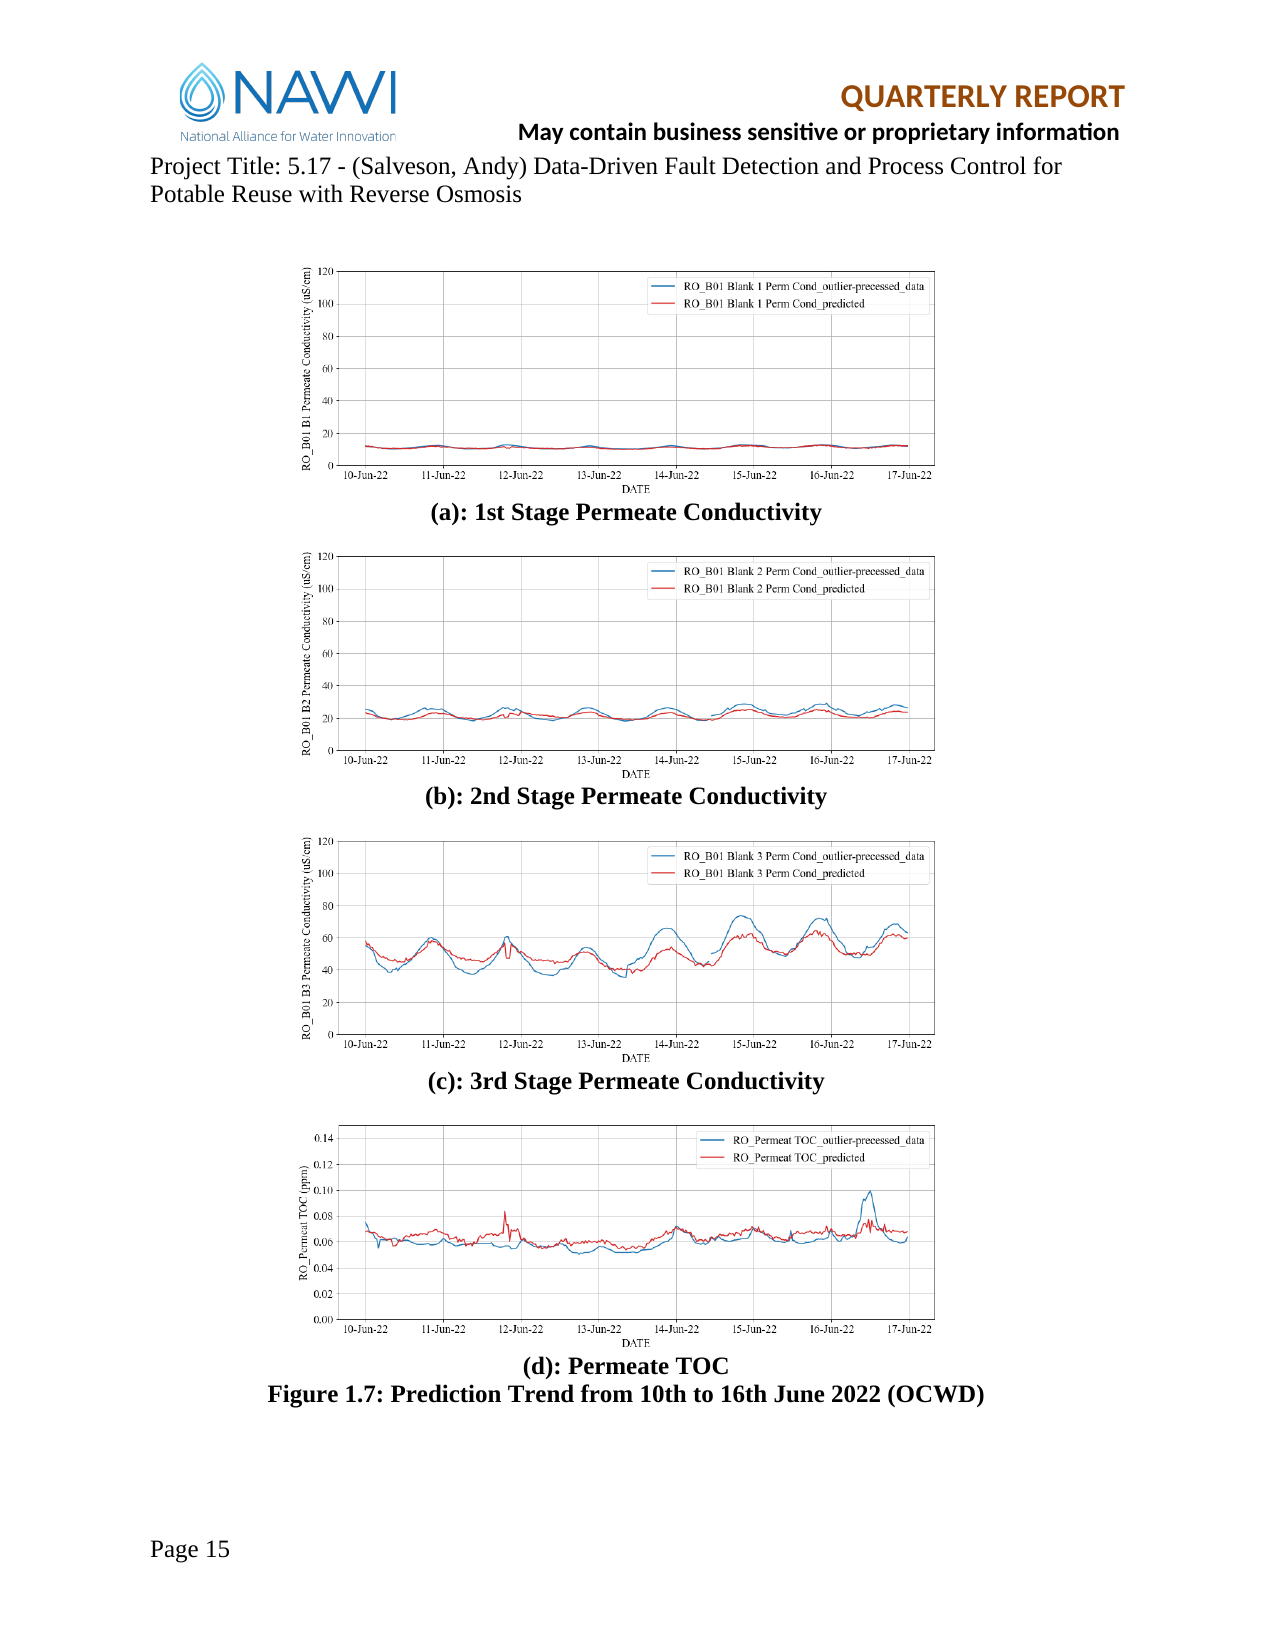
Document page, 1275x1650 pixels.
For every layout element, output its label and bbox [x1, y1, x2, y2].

picture [242, 240, 1010, 497]
picture [242, 1094, 1010, 1351]
picture [242, 525, 1010, 782]
picture [242, 810, 1010, 1066]
